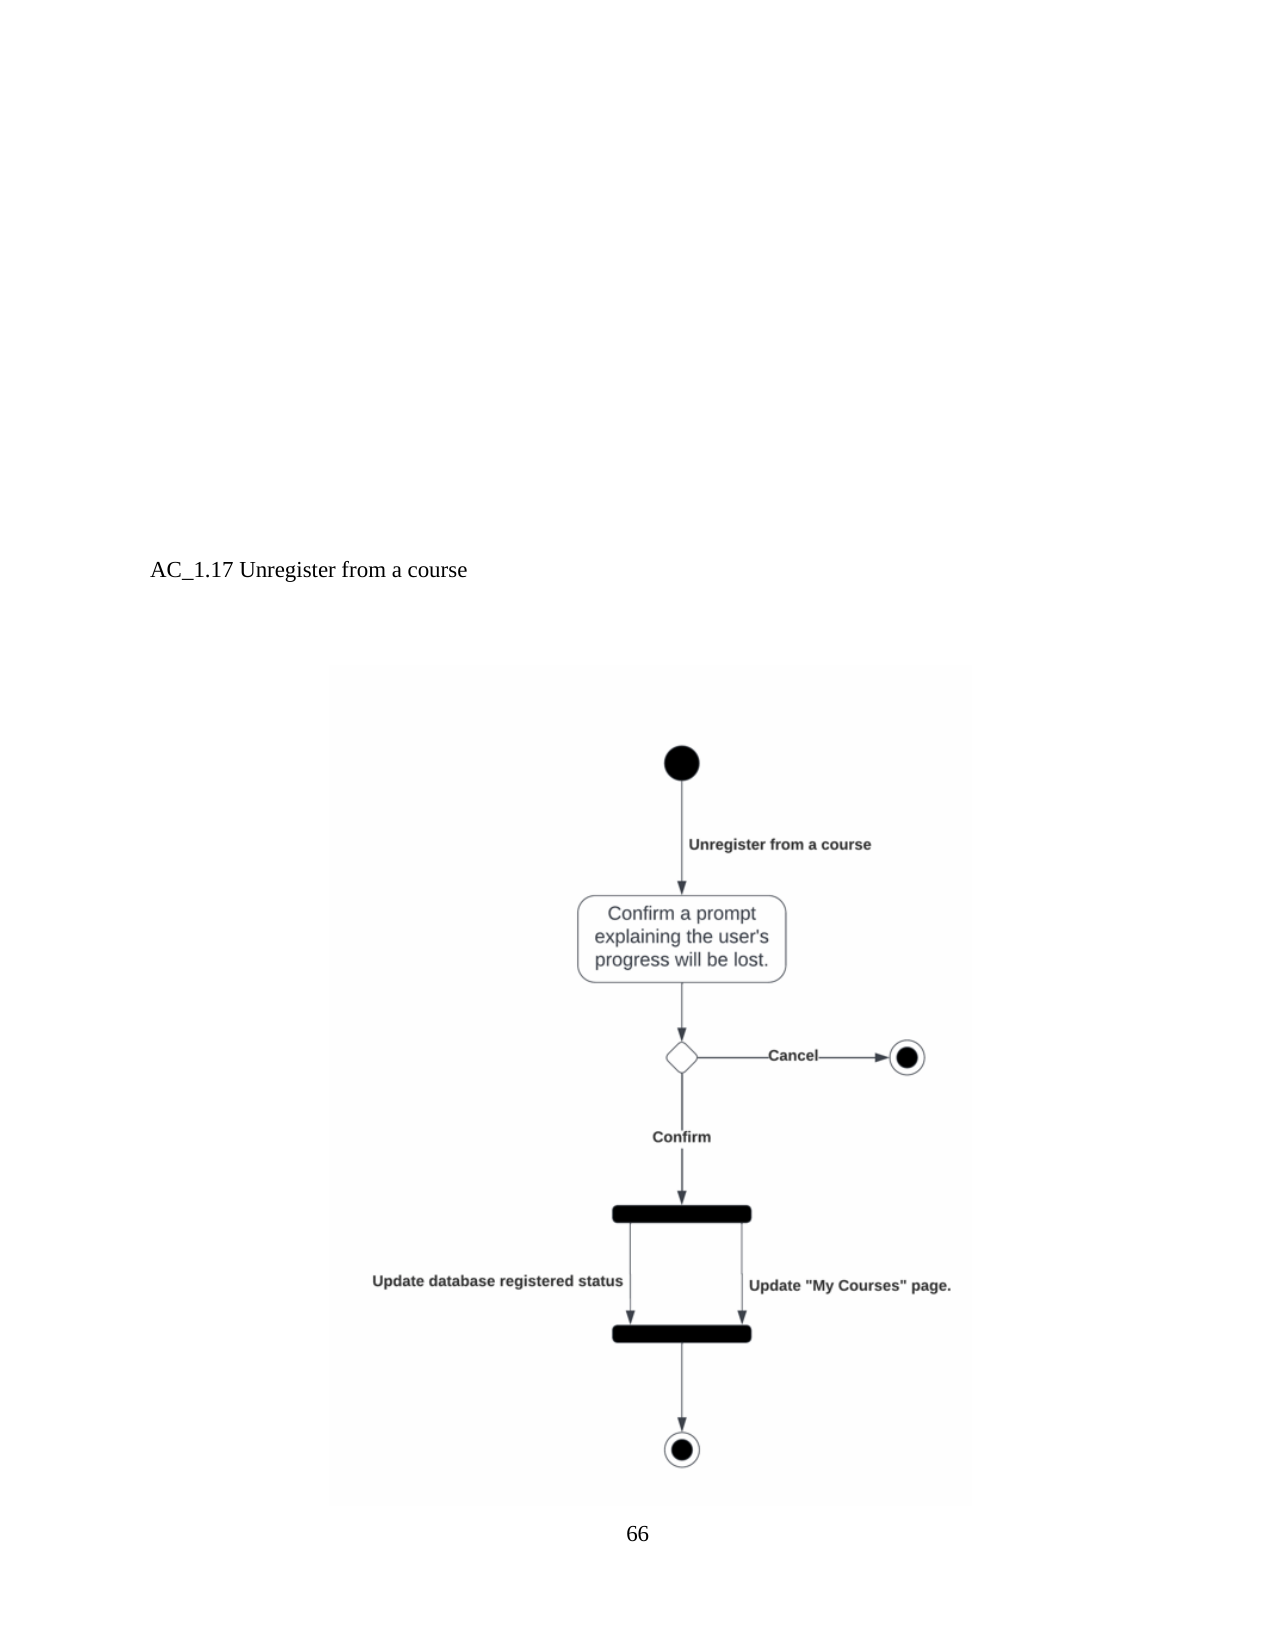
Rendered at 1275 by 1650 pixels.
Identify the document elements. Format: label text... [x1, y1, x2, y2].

picture [328, 665, 973, 1506]
text AC_1.17 Unregister from a course [150, 556, 1125, 583]
